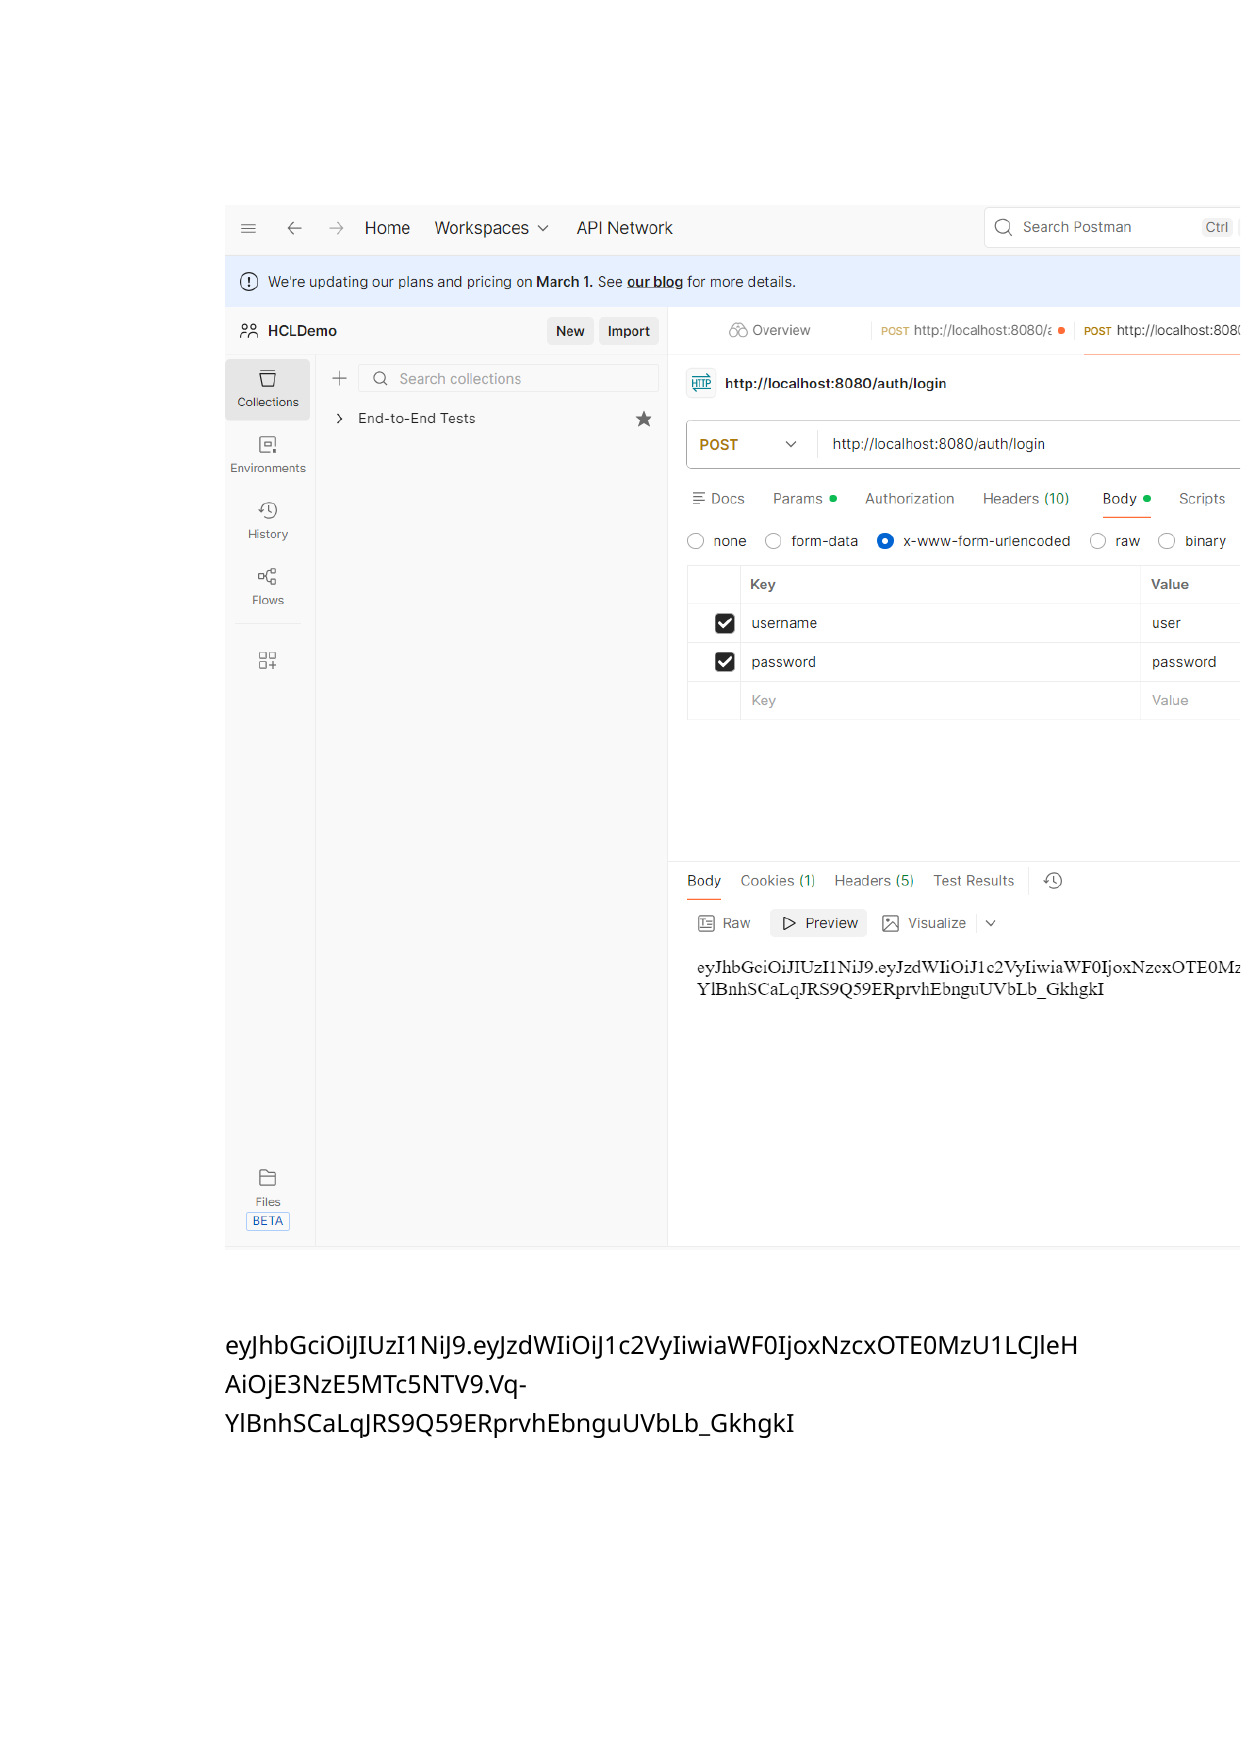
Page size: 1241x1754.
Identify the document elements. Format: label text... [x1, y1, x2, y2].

picture [225, 205, 1241, 1250]
text eyJhbGciOiJIUzI1NiJ9.eyJzdWIiOiJ1c2VyIiwiaWF0IjoxNzcxOTE0MzU1LCJleHAiOjE3NzE5MTc5NTV9.Vq-YlBnhSCaLqJRS9Q59ERprvhEbnguUVbLb_GkhgkI [225, 1327, 1090, 1440]
